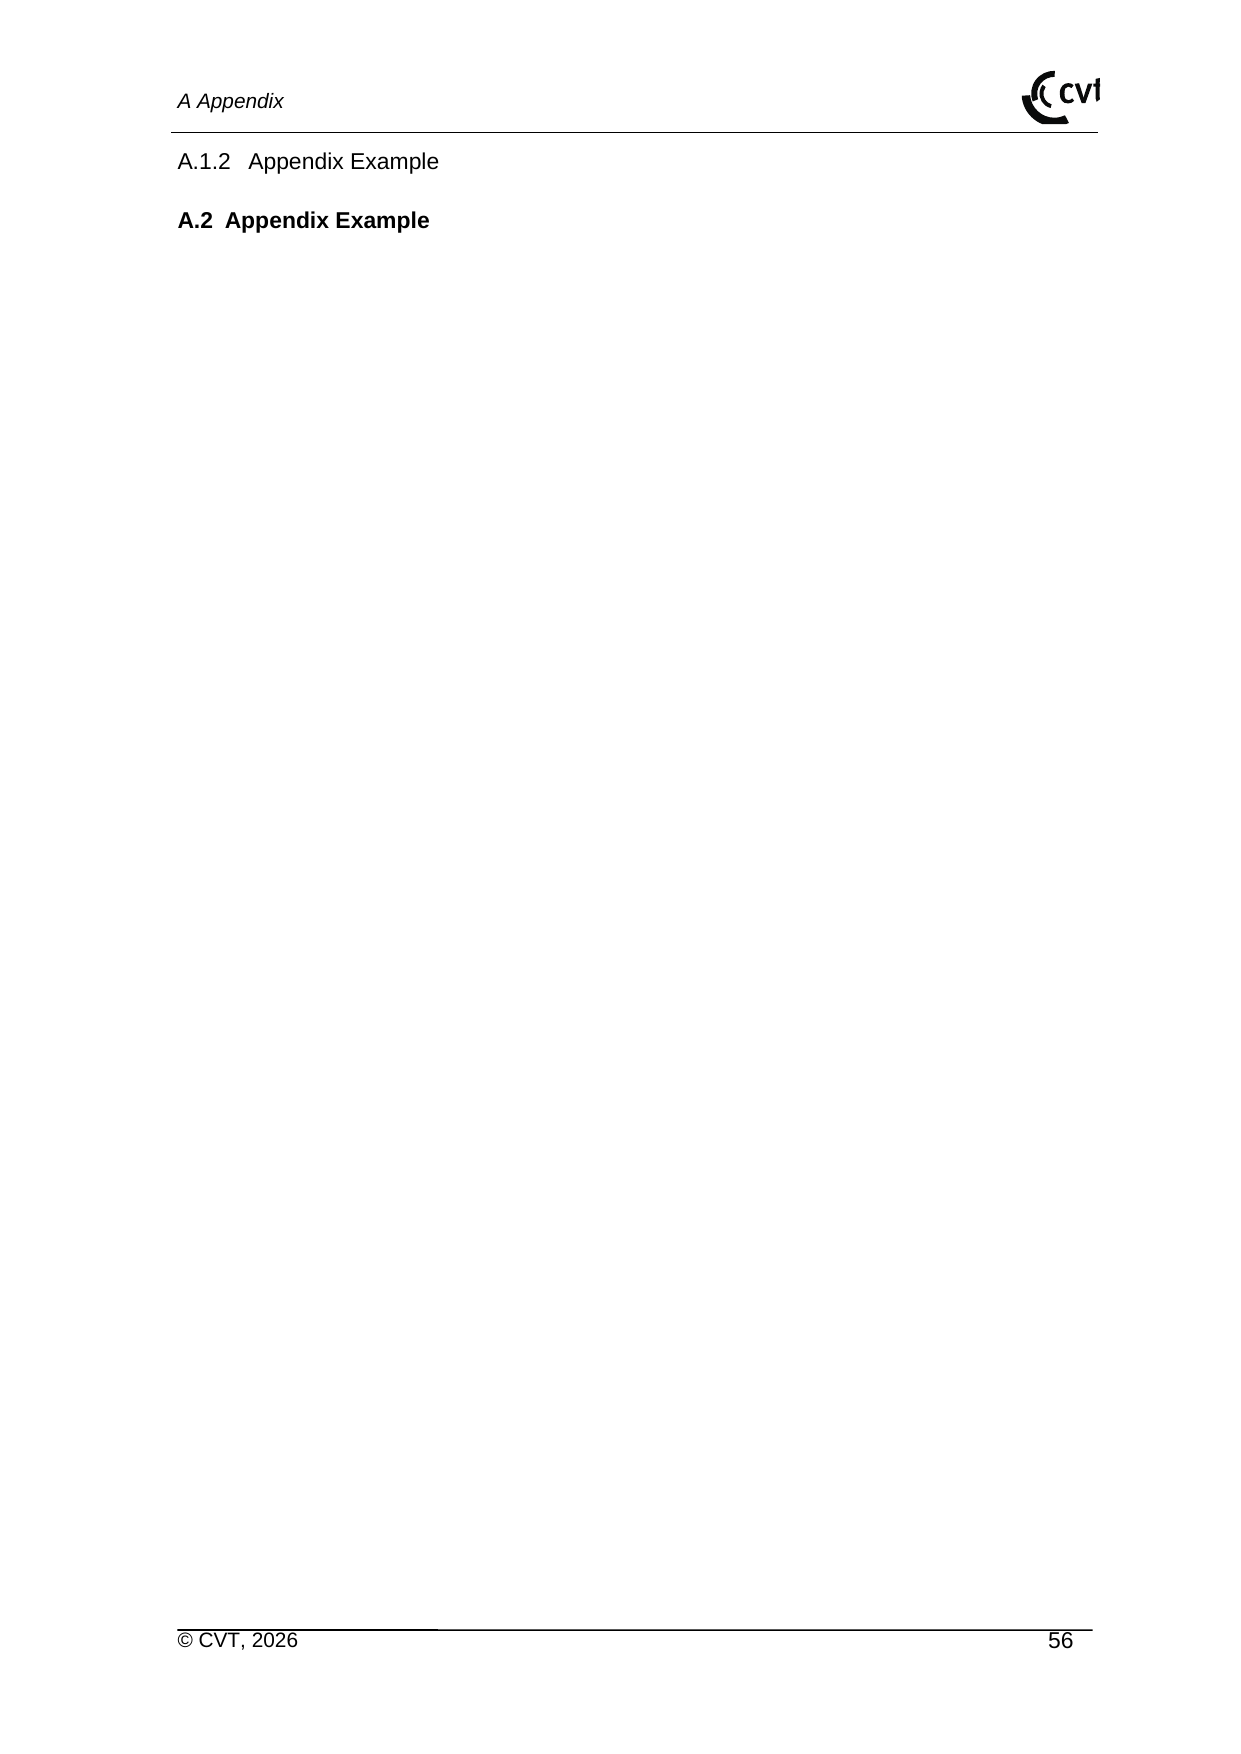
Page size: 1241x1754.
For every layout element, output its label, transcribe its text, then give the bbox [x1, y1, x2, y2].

text Appendix Example [177, 207, 1092, 233]
text Appendix Example [177, 148, 1092, 174]
